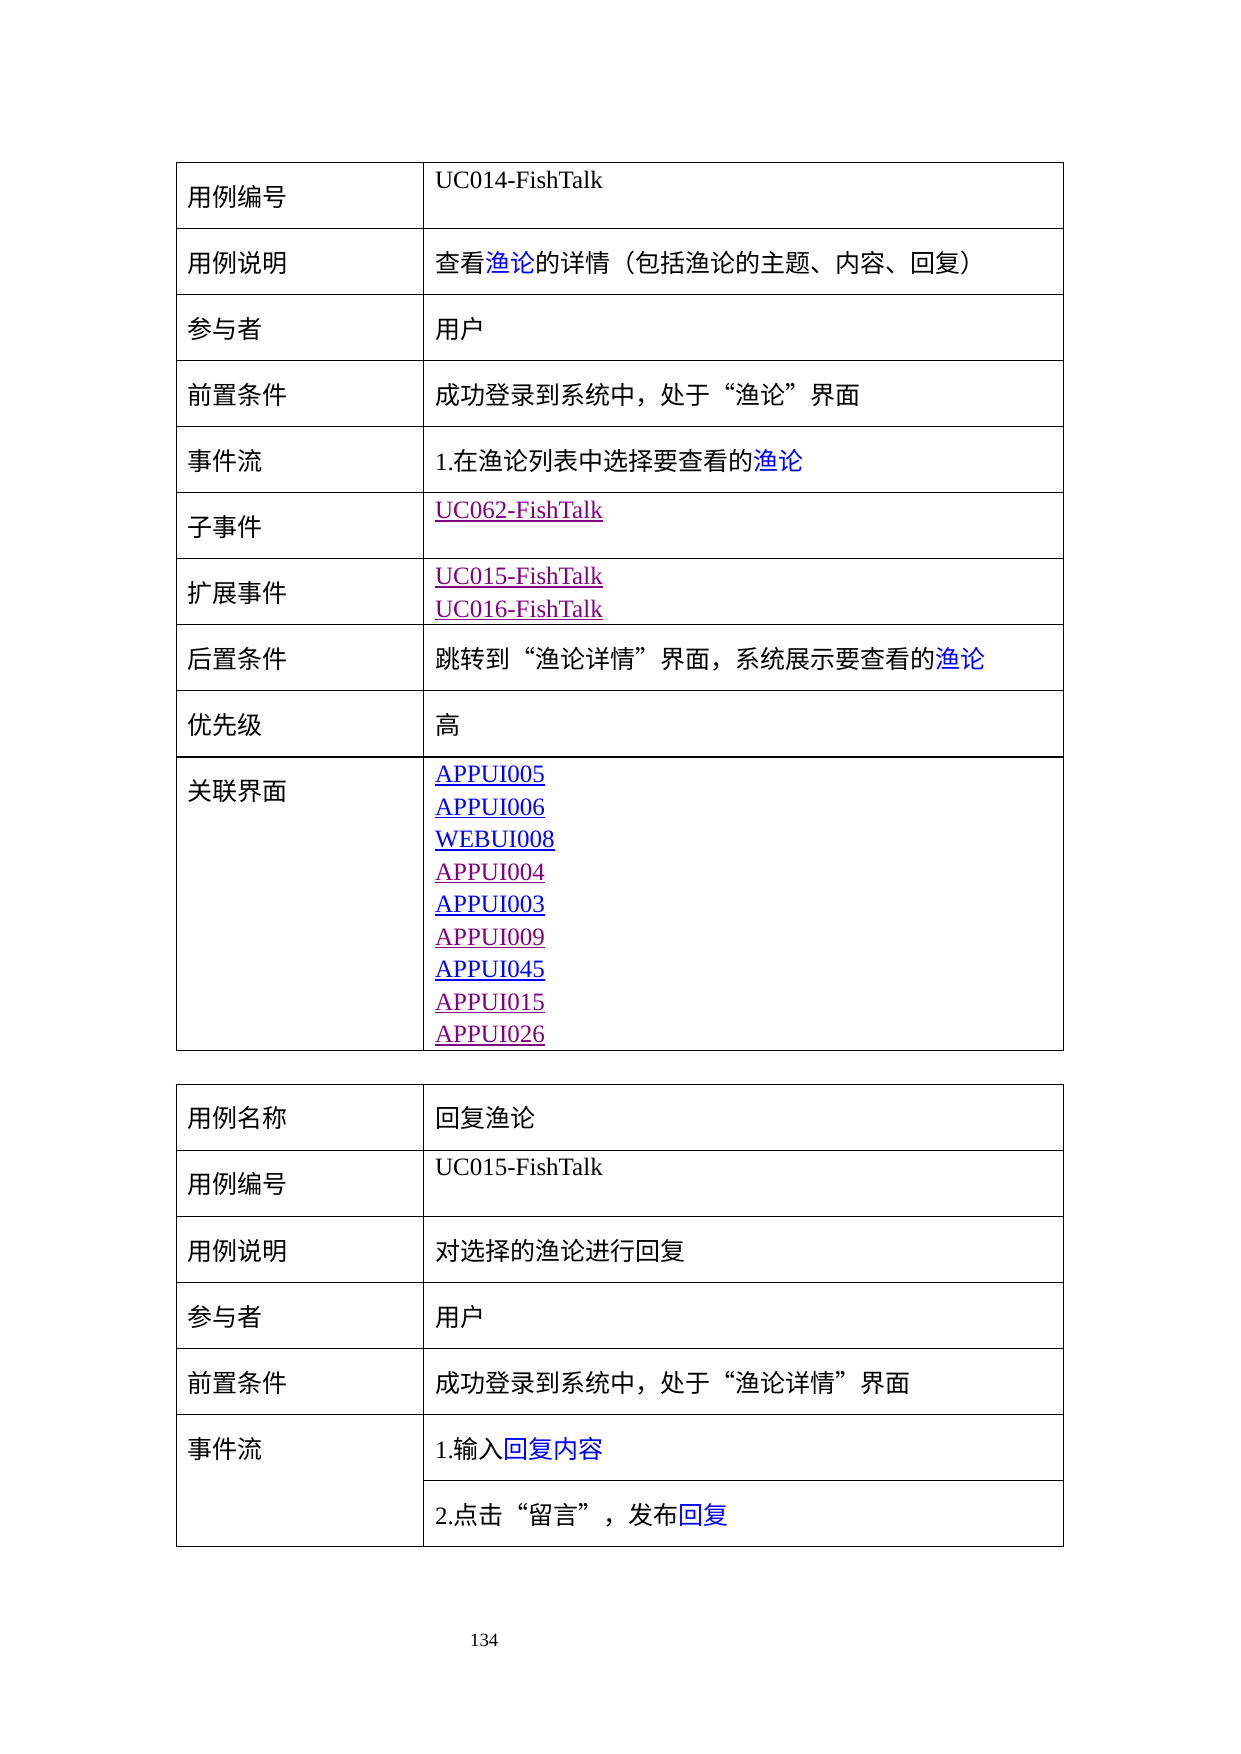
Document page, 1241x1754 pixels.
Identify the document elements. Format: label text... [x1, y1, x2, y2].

table_cell 事件流 [177, 427, 423, 492]
table_cell 关联界面 [177, 758, 423, 1050]
table_cell UC014-FishTalk [424, 163, 1063, 228]
table_cell 用例编号 [177, 163, 423, 228]
table_cell 用例编号 [177, 1151, 423, 1216]
table_cell 后置条件 [177, 625, 423, 690]
table_cell 1.在渔论列表中选择要查看的渔论 [424, 427, 1063, 492]
table_cell UC062-FishTalk [424, 493, 1063, 558]
table_cell APPUI005 APPUI006 WEBUI008 APPUI004 APPUI003 APPUI009 APPUI045 APPUI015 APPUI026 [424, 758, 1063, 1050]
table_cell UC015-FishTalk UC016-FishTalk [424, 559, 1063, 624]
table_cell UC015-FishTalk [424, 1151, 1063, 1216]
table_cell 用户 [424, 1283, 1063, 1348]
table_cell 子事件 [177, 493, 423, 558]
table_cell 高 [424, 691, 1063, 756]
table_cell 用户 [424, 295, 1063, 360]
table_cell 对选择的渔论进行回复 [424, 1217, 1063, 1282]
table_header 用例名称 [177, 1085, 423, 1149]
table_cell 参与者 [177, 295, 423, 360]
table_cell 成功登录到系统中，处于“渔论详情”界面 [424, 1349, 1063, 1414]
table_cell 扩展事件 [177, 559, 423, 624]
table_cell 前置条件 [177, 361, 423, 426]
table_cell 2.点击“留言”，发布回复 [424, 1481, 1063, 1546]
table_cell 跳转到“渔论详情”界面，系统展示要查看的渔论 [424, 625, 1063, 690]
table_cell 1.输入回复内容 [424, 1415, 1063, 1480]
table_header 回复渔论 [424, 1085, 1063, 1149]
table_cell 用例说明 [177, 229, 423, 294]
table_cell 事件流 [177, 1415, 423, 1546]
table_cell 查看渔论的详情（包括渔论的主题、内容、回复） [424, 229, 1063, 294]
table_cell 优先级 [177, 691, 423, 756]
table_cell 前置条件 [177, 1349, 423, 1414]
table_cell 成功登录到系统中，处于“渔论”界面 [424, 361, 1063, 426]
table_cell 参与者 [177, 1283, 423, 1348]
table_cell 用例说明 [177, 1217, 423, 1282]
